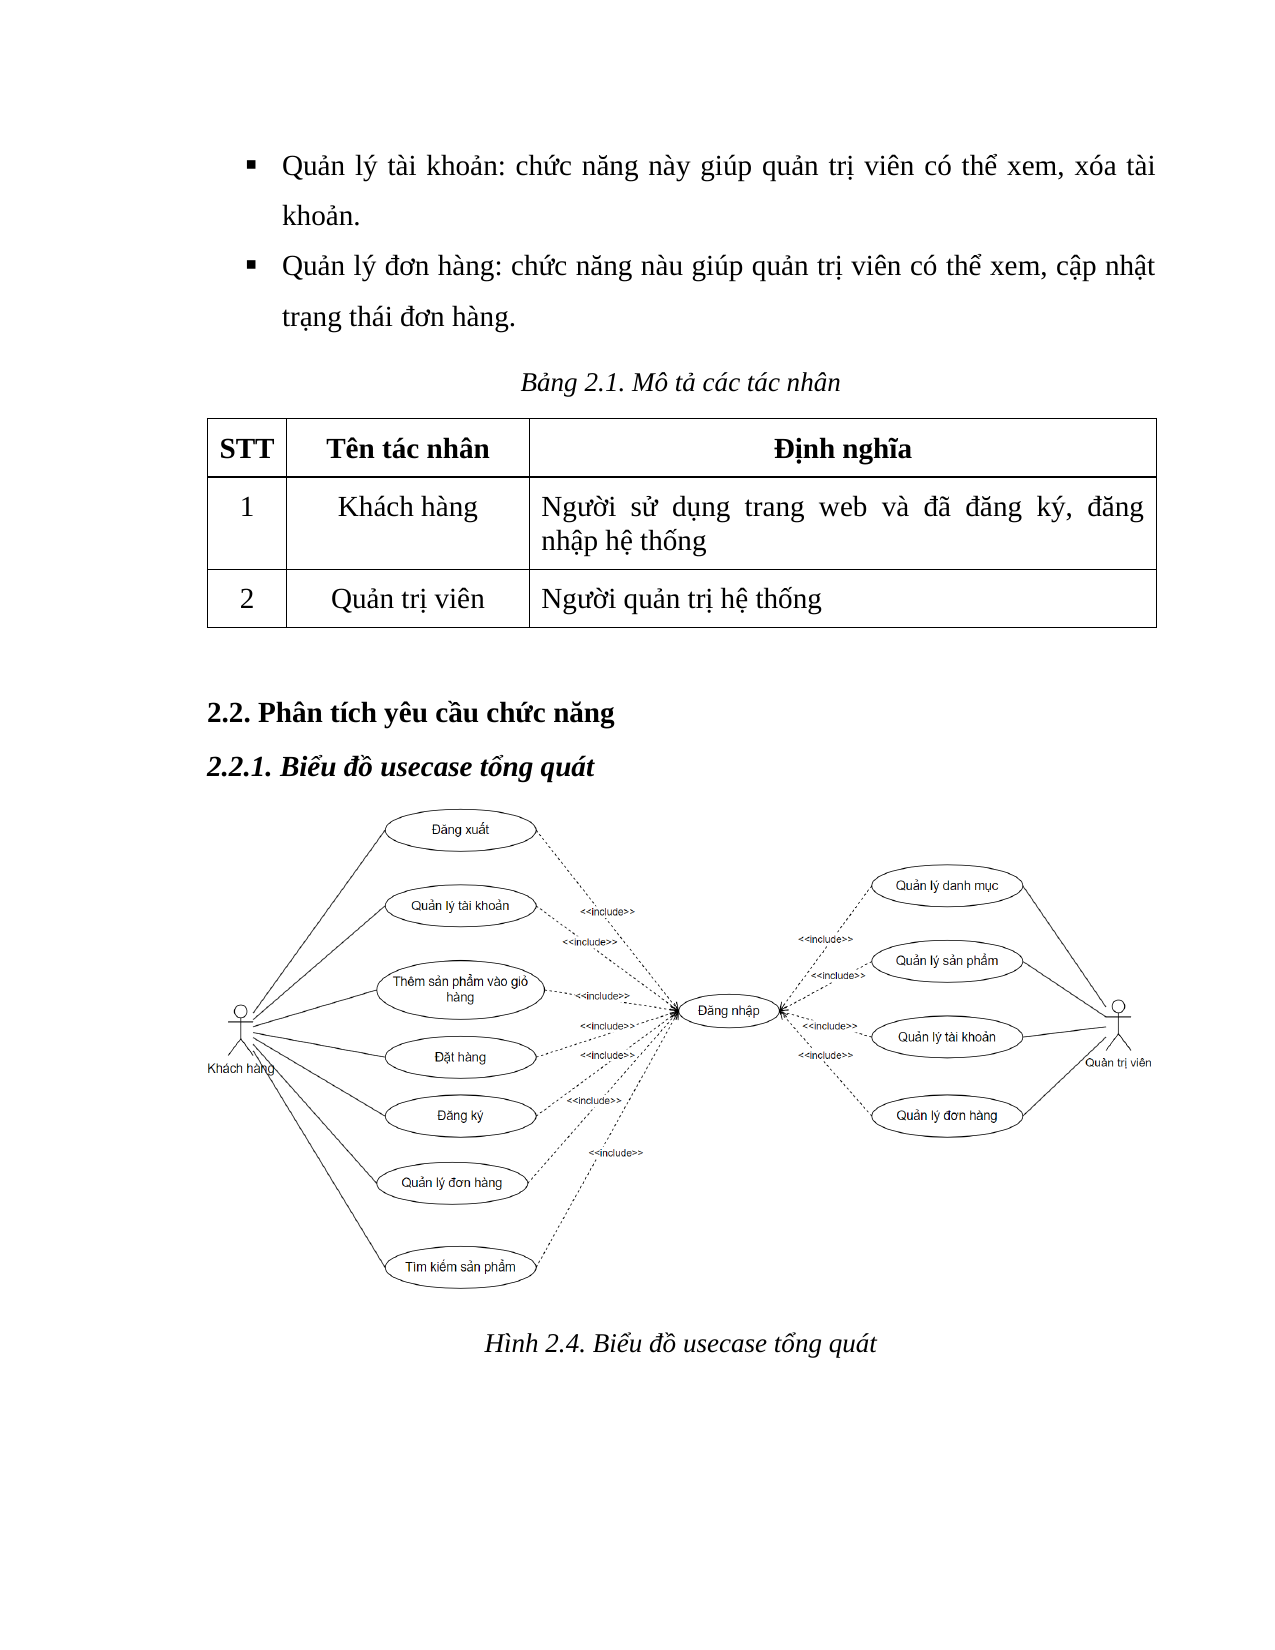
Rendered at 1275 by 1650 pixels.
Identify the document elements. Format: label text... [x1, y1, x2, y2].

table_header Định nghĩa [530, 419, 1156, 476]
table_header Tên tác nhân [287, 419, 529, 476]
subtitle . Phân tích yêu cầu chức năng [207, 695, 1157, 728]
table_cell Người sử dụng trang web và đã đăng ký, đăng nhập hệ thống [530, 478, 1156, 568]
text Bảng 2.1. Mô tả các tác nhân [207, 366, 1157, 397]
table_cell 2 [208, 570, 286, 627]
table_cell Người quản trị hệ thống [530, 570, 1156, 627]
picture [206, 799, 1157, 1294]
list Quản lý tài khoản: chức năng này giúp quản trị viên có thể xem, xóa tài khoản. [244, 148, 1157, 232]
table_cell Quản trị viên [287, 570, 529, 627]
table_cell 1 [208, 478, 286, 568]
list Quản lý đơn hàng: chức năng nàu giúp quản trị viên có thể xem, cập nhật trạng thái đơn hàng. [244, 248, 1157, 332]
subtitle . Biểu đồ usecase tổng quát [207, 749, 1157, 783]
table_header STT [208, 419, 286, 476]
table_cell Khách hàng [287, 478, 529, 568]
